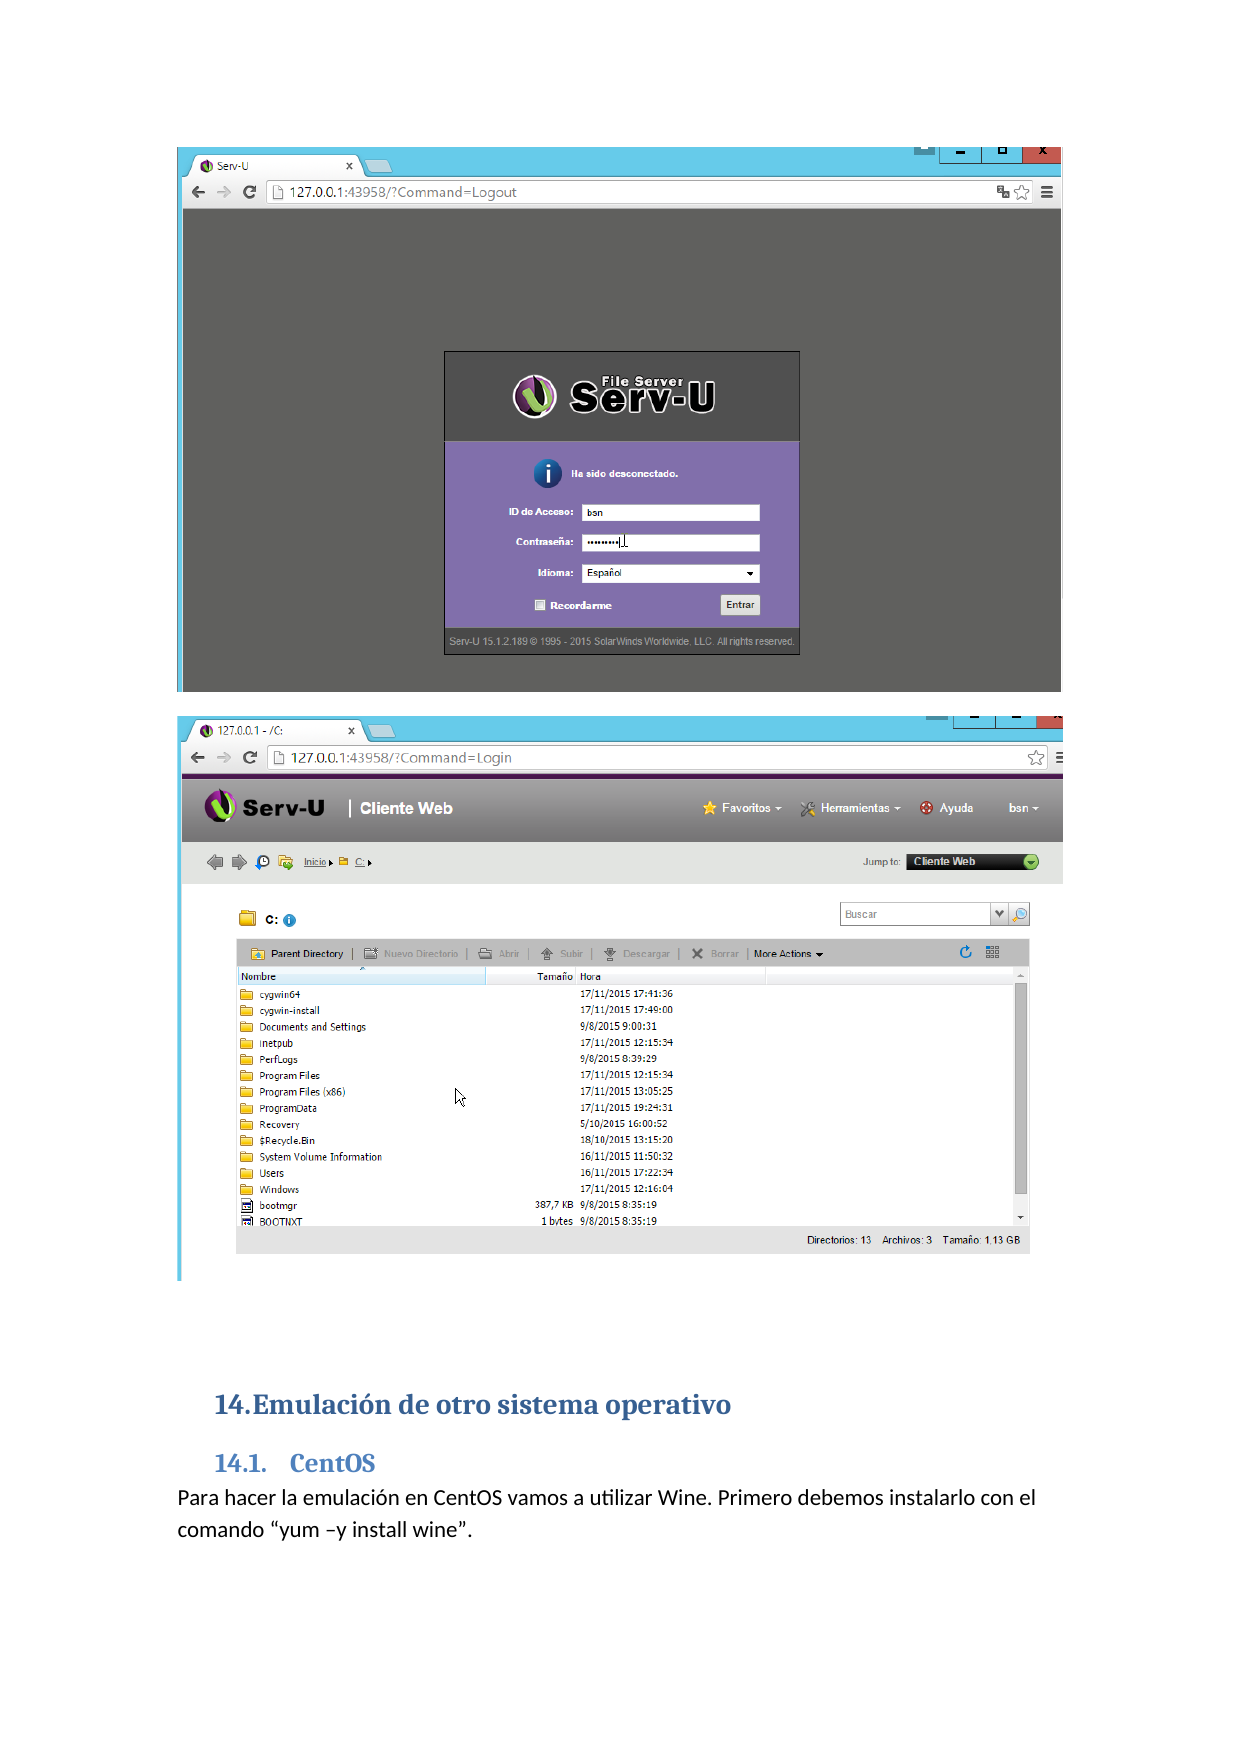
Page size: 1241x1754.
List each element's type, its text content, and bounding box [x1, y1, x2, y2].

subtitle Emulación de otro sistema operativo [215, 1388, 1063, 1422]
picture [177, 147, 1063, 692]
subtitle CentOS [215, 1448, 1063, 1479]
text Para hacer la emulación en CentOS vamos a utilizar Wine. Primero debemos instalarlo con el comando “yum –y install wine”. [177, 1483, 1063, 1543]
picture [177, 716, 1063, 1281]
